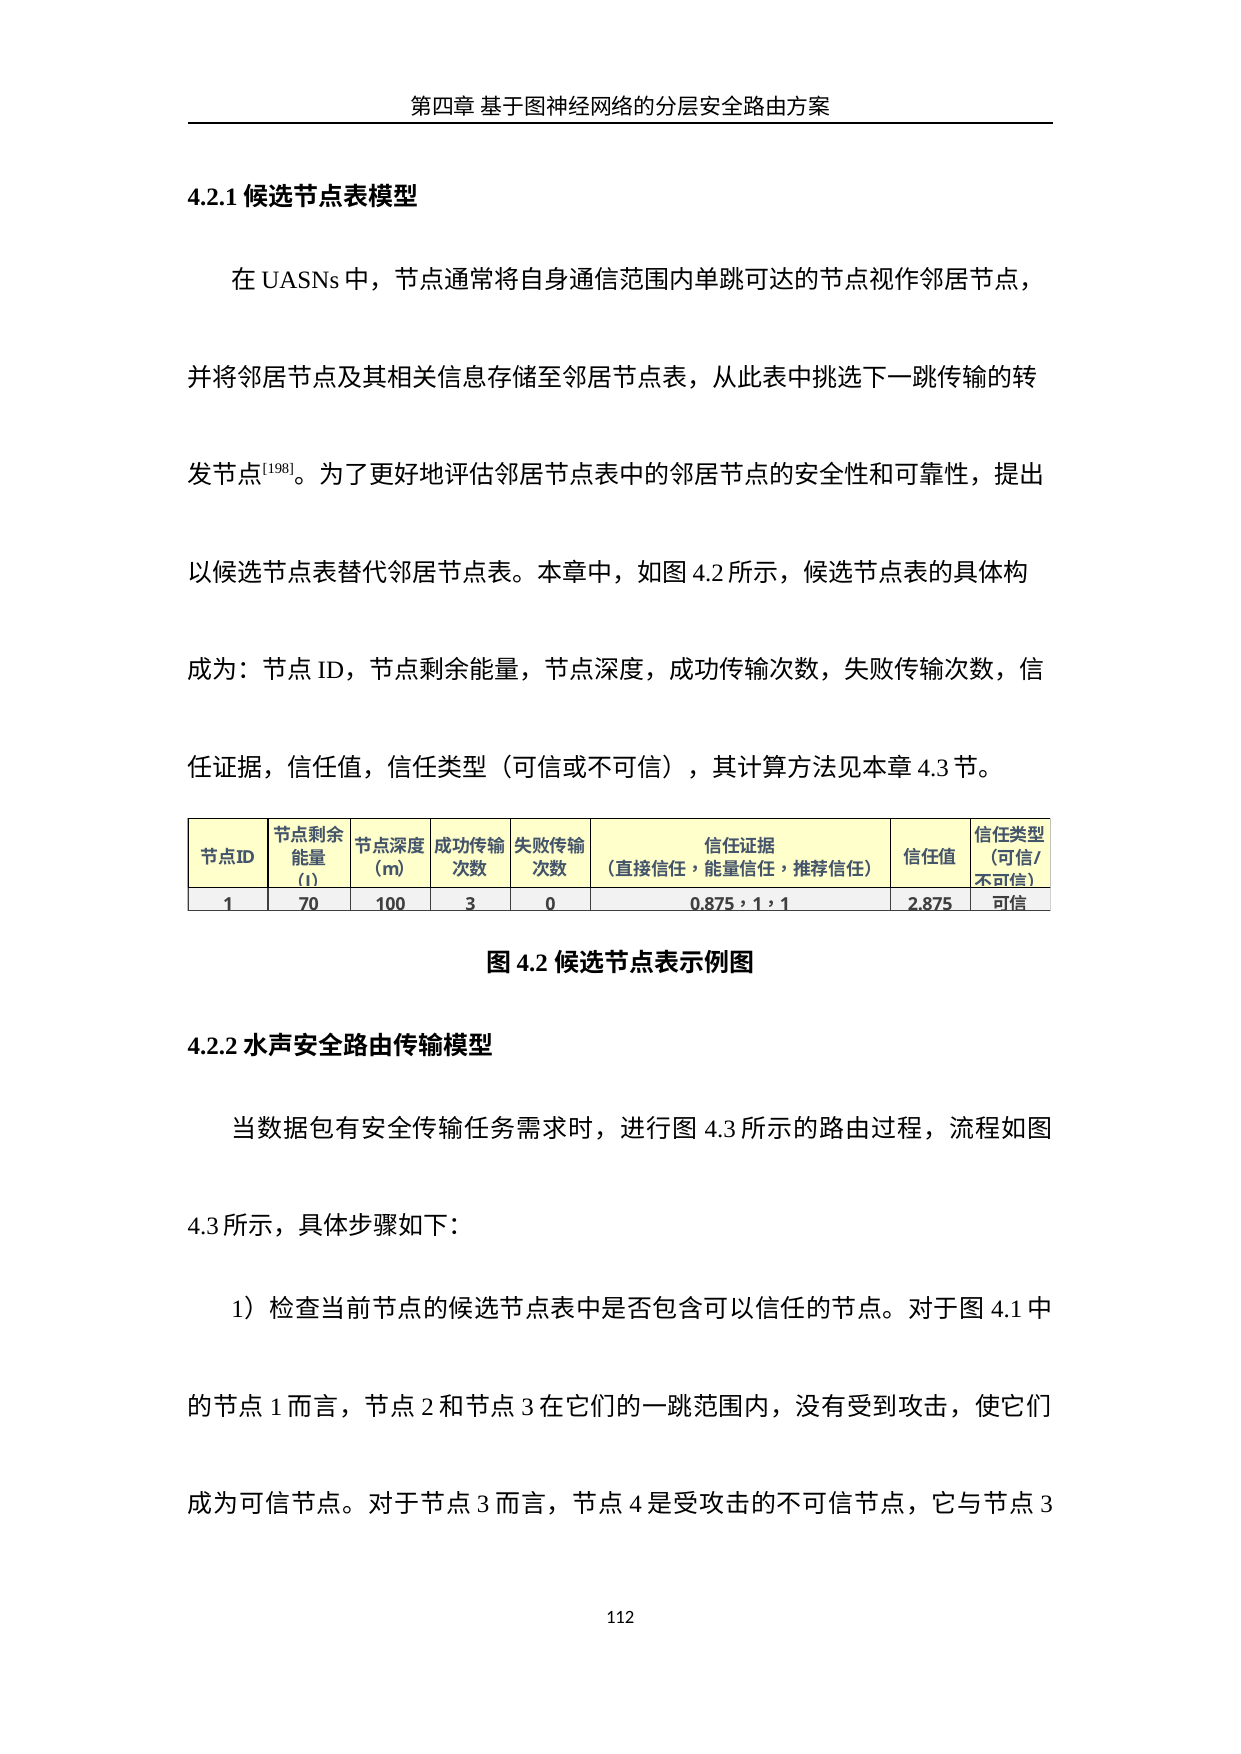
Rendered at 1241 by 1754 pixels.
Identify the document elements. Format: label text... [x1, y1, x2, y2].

text 4.2.2 水声安全路由传输模型 [187, 1011, 1053, 1076]
text 当数据包有安全传输任务需求时，进行图4.3所示的路由过程，流程如图4.3所示，具体步骤如下： [187, 1094, 1053, 1256]
text 4.2.1 候选节点表模型 [187, 162, 1053, 227]
text 图4.2 候选节点表示例图 [187, 928, 1053, 993]
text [187, 1274, 1053, 1534]
text 在UASNs中，节点通常将自身通信范围内单跳可达的节点视作邻居节点，并将邻居节点及其相关信息存储至邻居节点表，从此表中挑选下一跳传输的转发节点[150]。为了更好地评估邻居节点表中的邻居节点的安全性和可靠性，提出以候选节点表替代邻居节点表。本章中，如图4.2所示，候选节点表的具体构成为：节点ID，节点剩余能量，节点深度，成功传输次数，失败传输次数，信任证据，信任值，信任类型（可信或不可信），其计算方法见本章4.3节。 [187, 245, 1053, 798]
